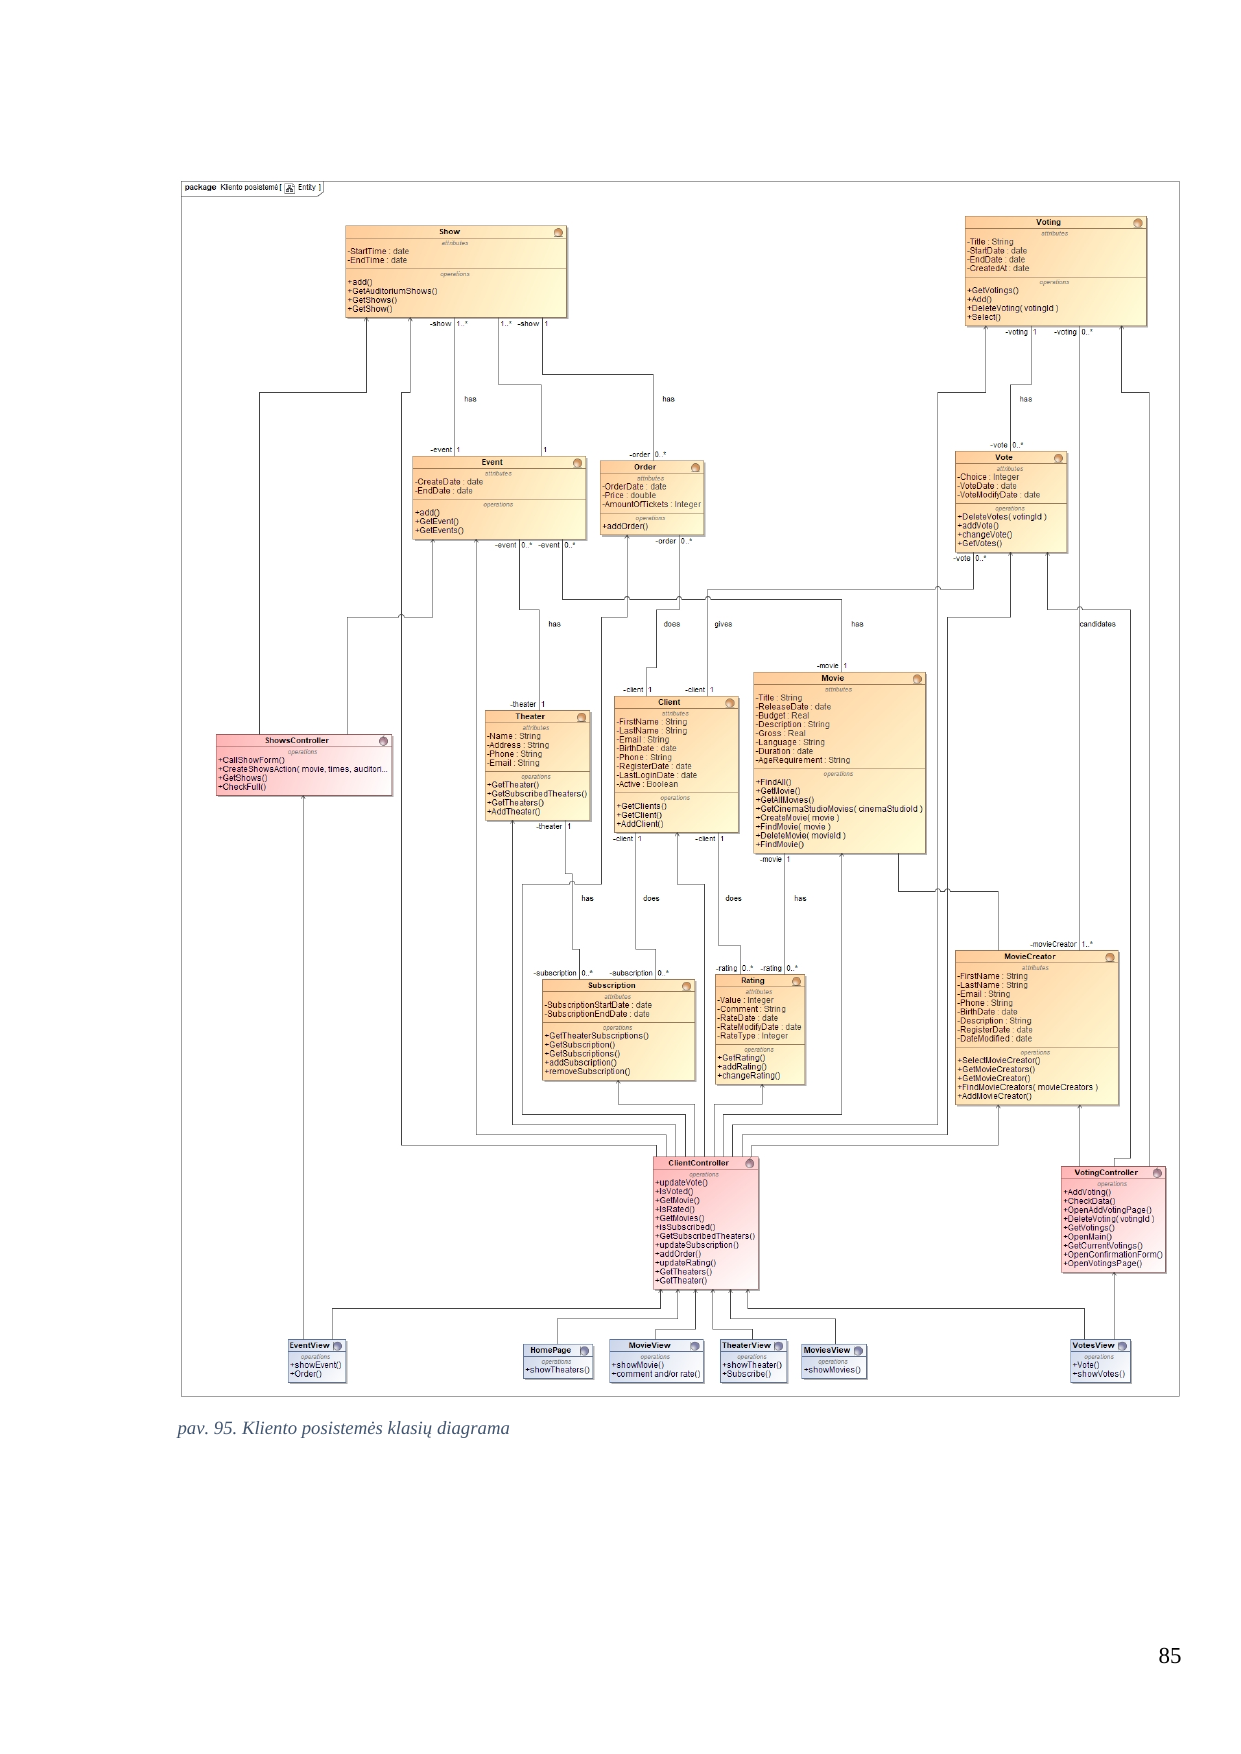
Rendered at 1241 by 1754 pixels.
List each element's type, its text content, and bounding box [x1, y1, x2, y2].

picture [177, 177, 1182, 1399]
text pav. 95. Kliento posistemės klasių diagrama [177, 1417, 1181, 1438]
